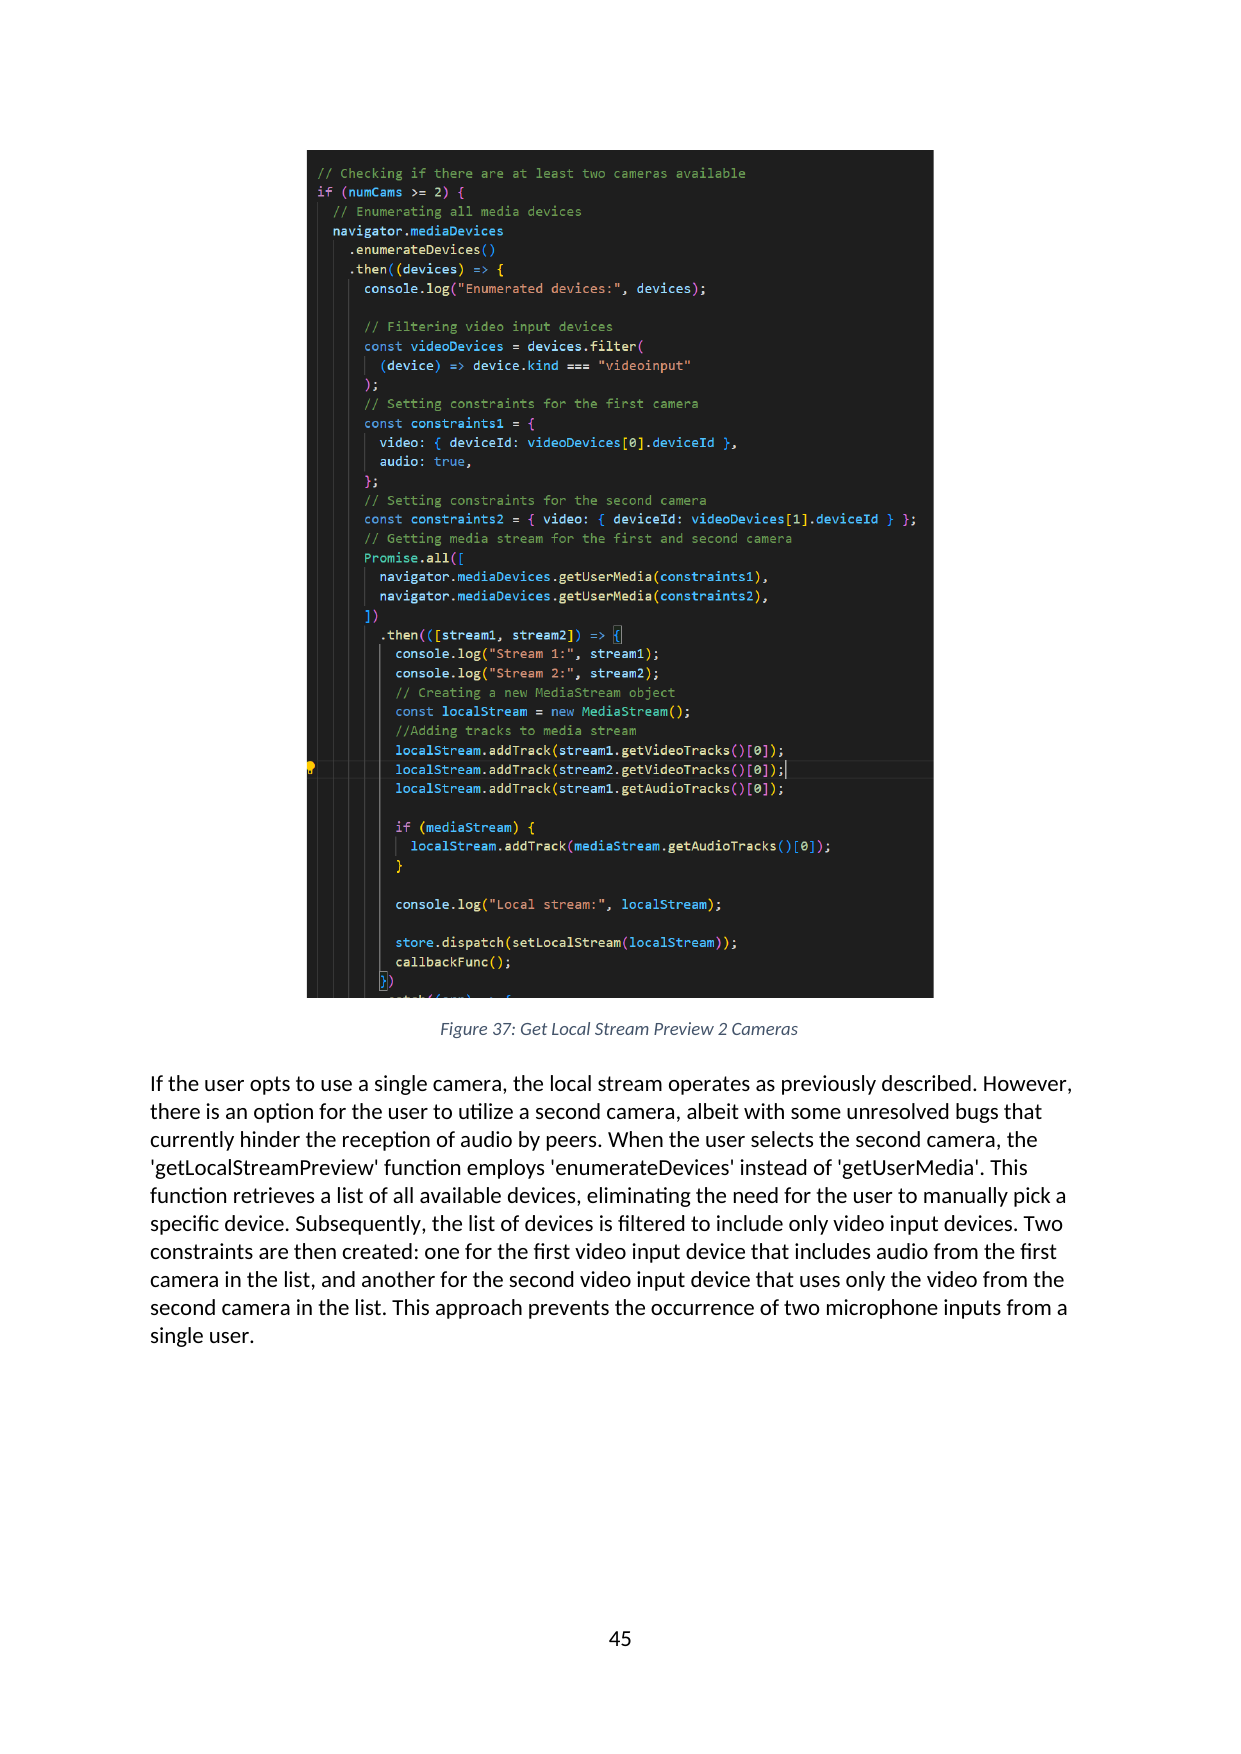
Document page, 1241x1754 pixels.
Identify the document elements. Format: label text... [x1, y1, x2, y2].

text If the user opts to use a single camera, the local stream operates as previously described. However, there is an option for the user to utilize a second camera, albeit with some unresolved bugs that currently hinder the reception of audio by peers. When the user selects the second camera, the 'getLocalStreamPreview' function employs 'enumerateDevices' instead of 'getUserMedia'. This function retrieves a list of all available devices, eliminating the need for the user to manually pick a specific device. Subsequently, the list of devices is filtered to include only video input devices. Two constraints are then created: one for the first video input device that includes audio from the first camera in the list, and another for the second video input device that uses only the video from the second camera in the list. This approach prevents the occurrence of two microphone inputs from a single user. [150, 1069, 1090, 1349]
picture [306, 150, 934, 998]
